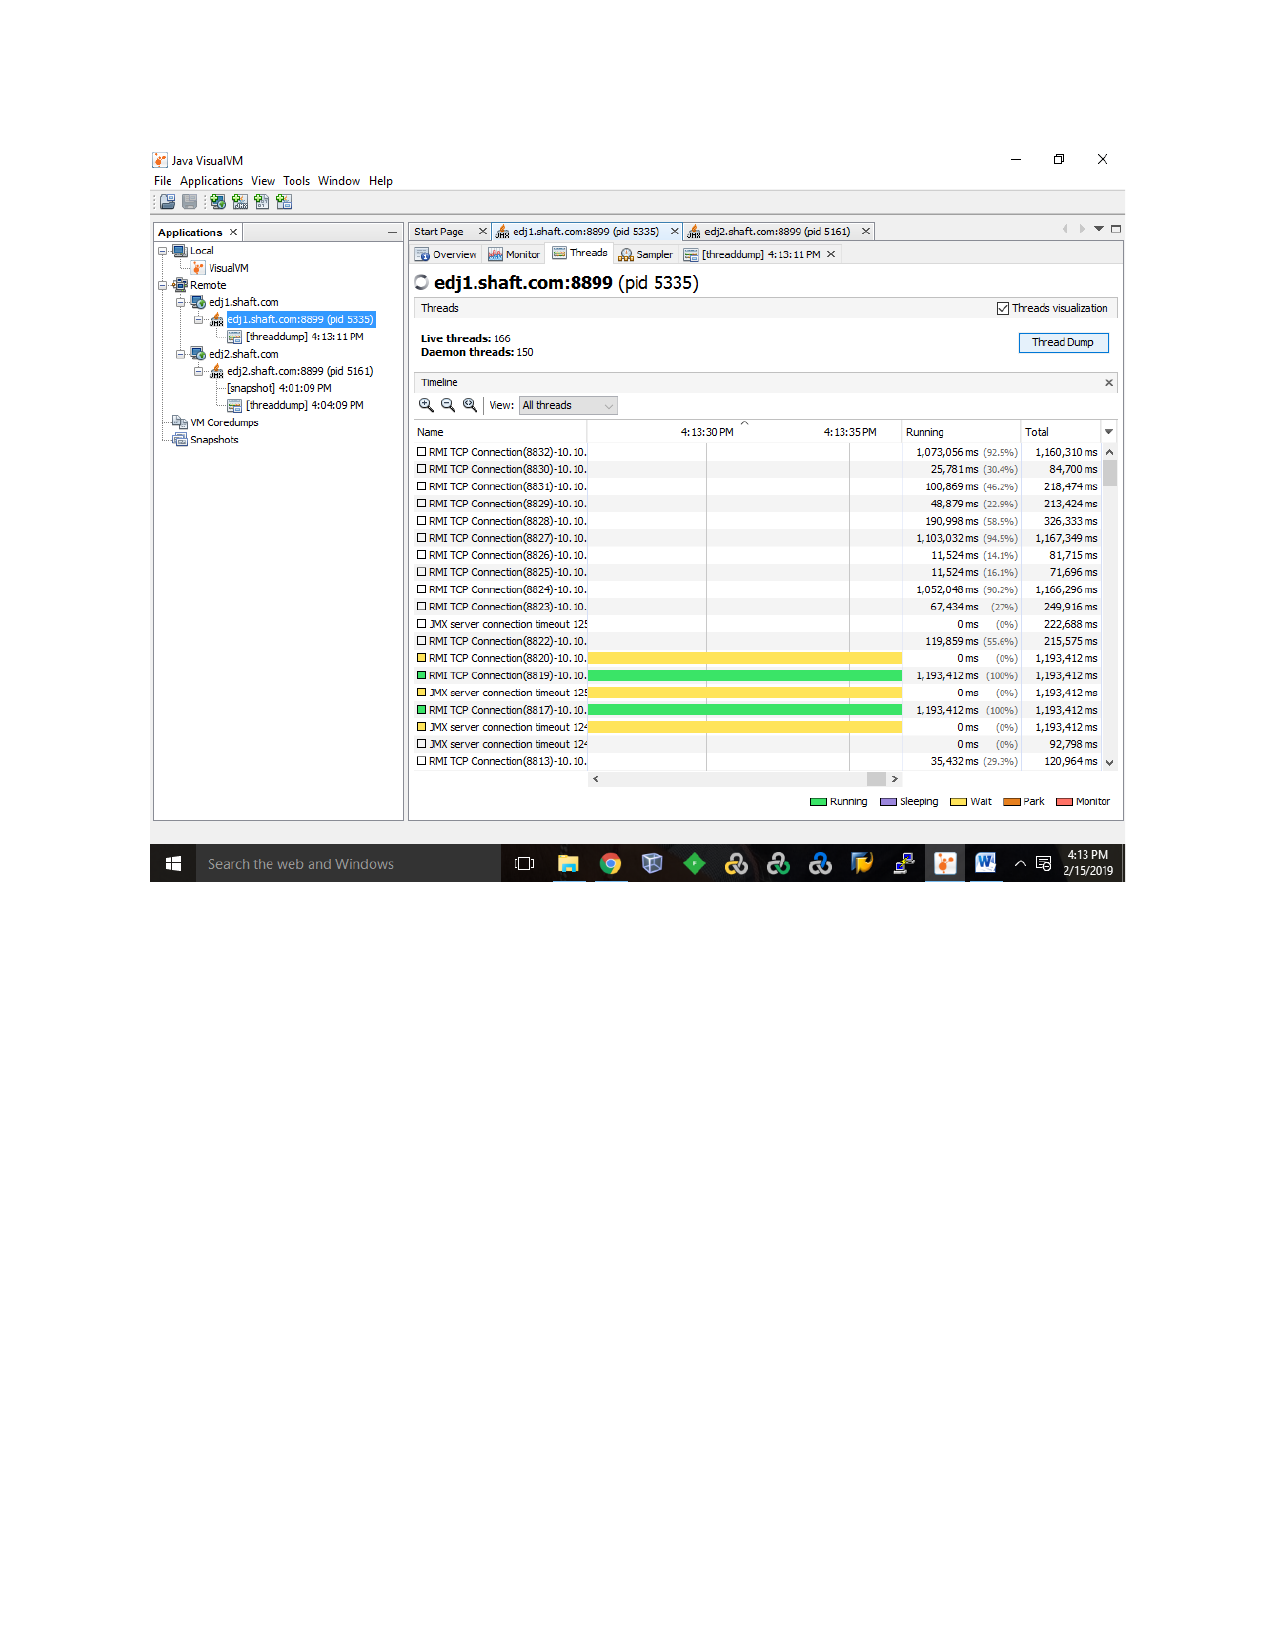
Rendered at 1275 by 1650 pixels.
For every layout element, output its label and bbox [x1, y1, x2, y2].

picture [150, 150, 1125, 882]
